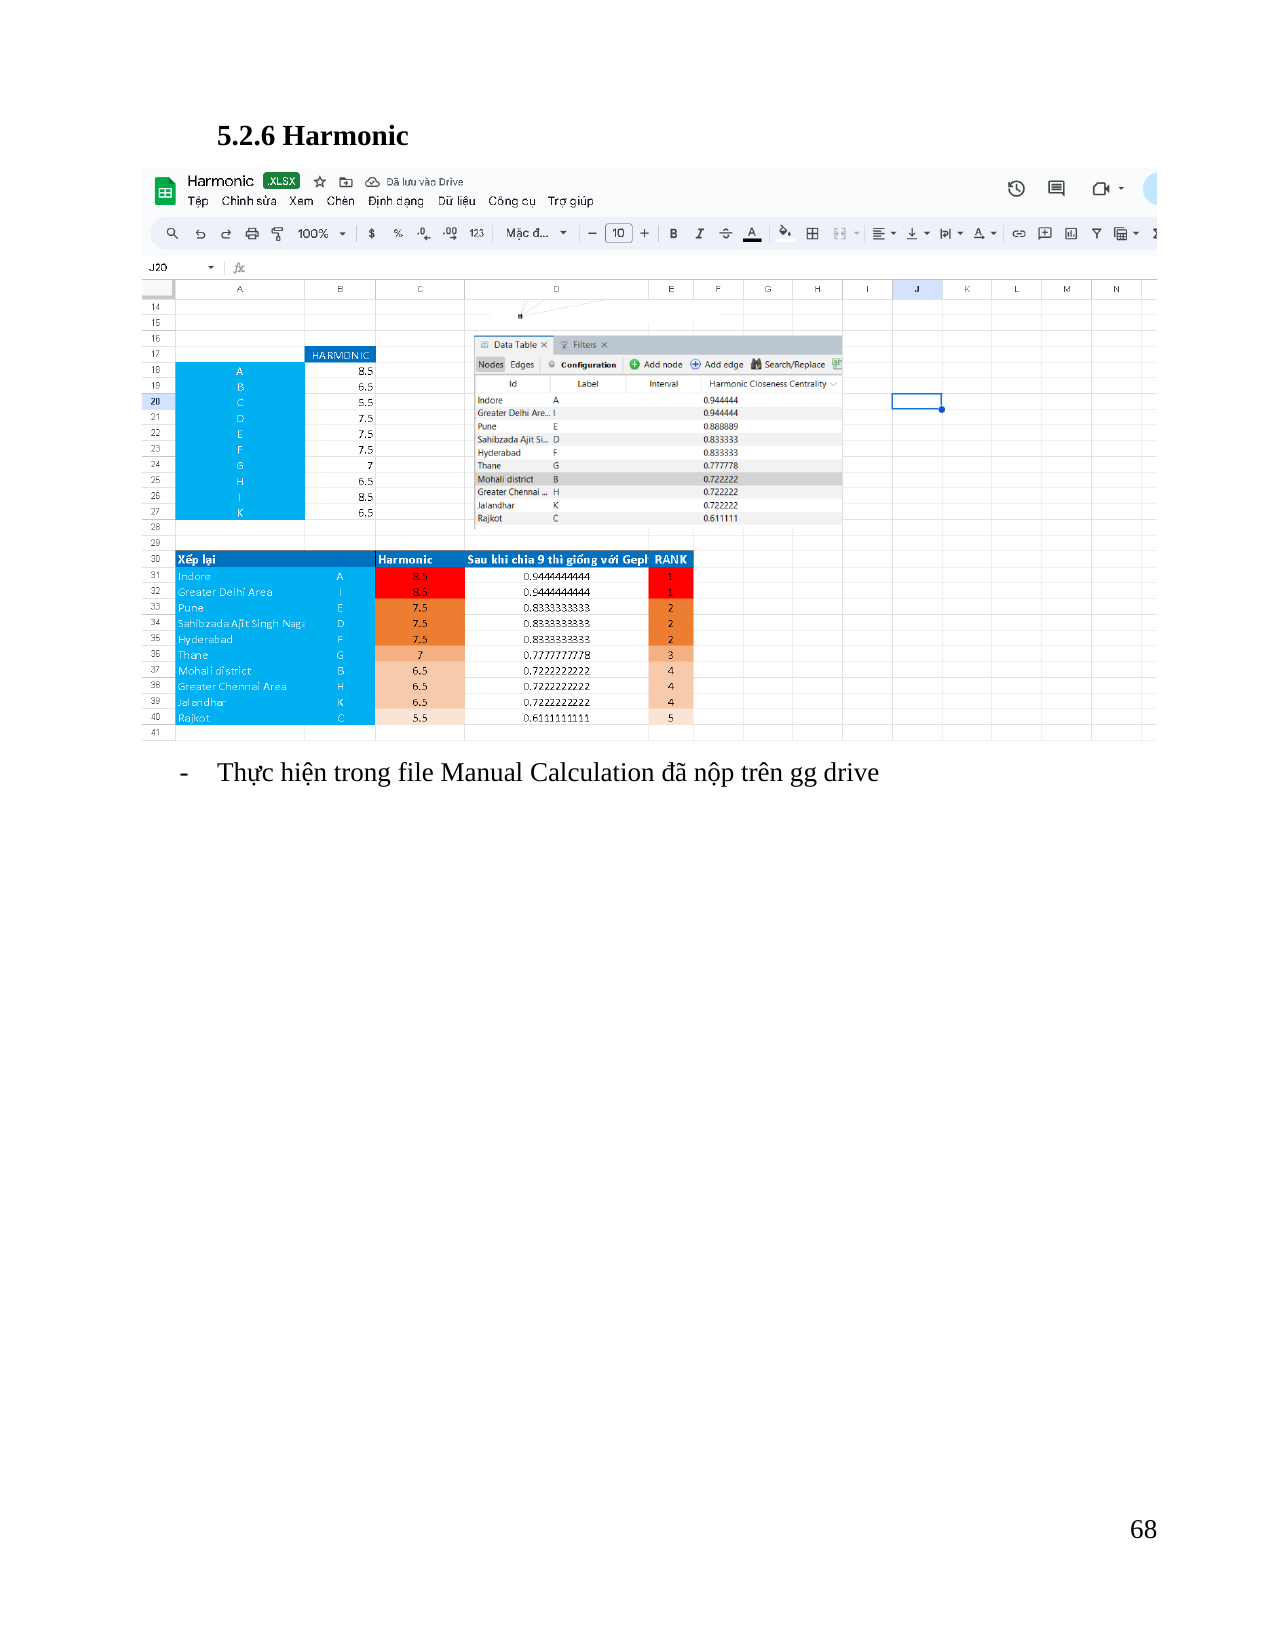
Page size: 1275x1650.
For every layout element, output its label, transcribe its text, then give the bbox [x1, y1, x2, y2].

list Thực hiện trong file Manual Calculation đã nộp trên gg drive [179, 756, 1157, 787]
subtitle 5.2.6 Harmonic [217, 118, 1157, 152]
picture [141, 168, 1157, 741]
